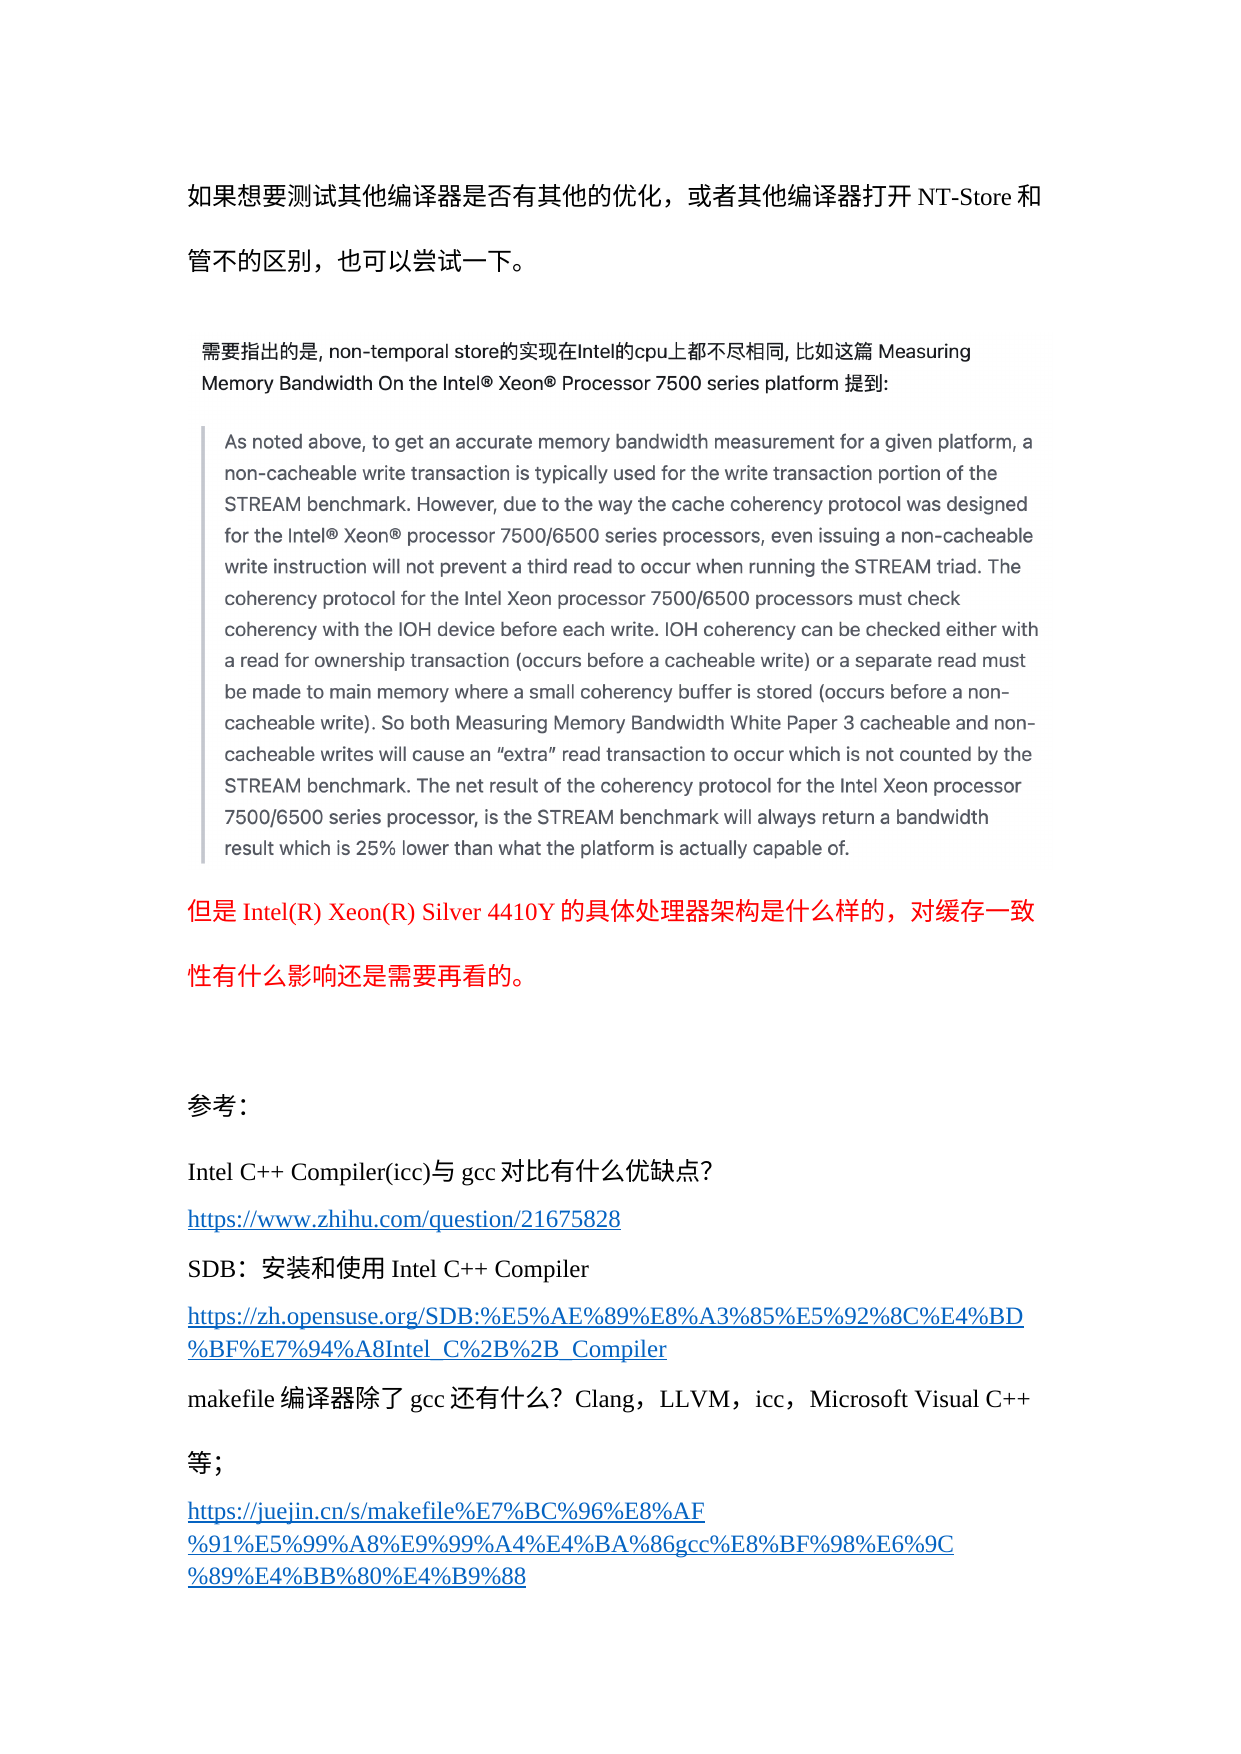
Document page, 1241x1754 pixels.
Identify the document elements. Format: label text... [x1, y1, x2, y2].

text 如果想要测试其他编译器是否有其他的优化，或者其他编译器打开NT-Store和管不的区别，也可以尝试一下。 [187, 162, 1053, 292]
text Intel C++ Compiler(icc)与gcc对比有什么优缺点？https://www.zhihu.com/question/21675828 [187, 1137, 1053, 1234]
text https://juejin.cn/s/makefile%E7%BC%96%E8%AF%91%E5%99%A8%E9%99%A4%E4%BA%86gcc%E8%BF%98%E6%9C%89%E4%BB%80%E4%B9%88 [187, 1494, 1053, 1592]
text 参考： [187, 1072, 1053, 1137]
picture [187, 332, 1053, 870]
text 但是Intel(R) Xeon(R) Silver 4410Y的具体处理器架构是什么样的，对缓存一致性有什么影响还是需要再看的。 [187, 877, 1053, 1007]
text SDB：安装和使用Intel C++ Compiler [187, 1234, 1053, 1299]
text makefile编译器除了gcc还有什么？Clang，LLVM，icc，Microsoft Visual C++等； [187, 1364, 1053, 1494]
text https://zh.opensuse.org/SDB:%E5%AE%89%E8%A3%85%E5%92%8C%E4%BD%BF%E7%94%A8Intel_C%2B%2B_Compiler [187, 1299, 1053, 1364]
